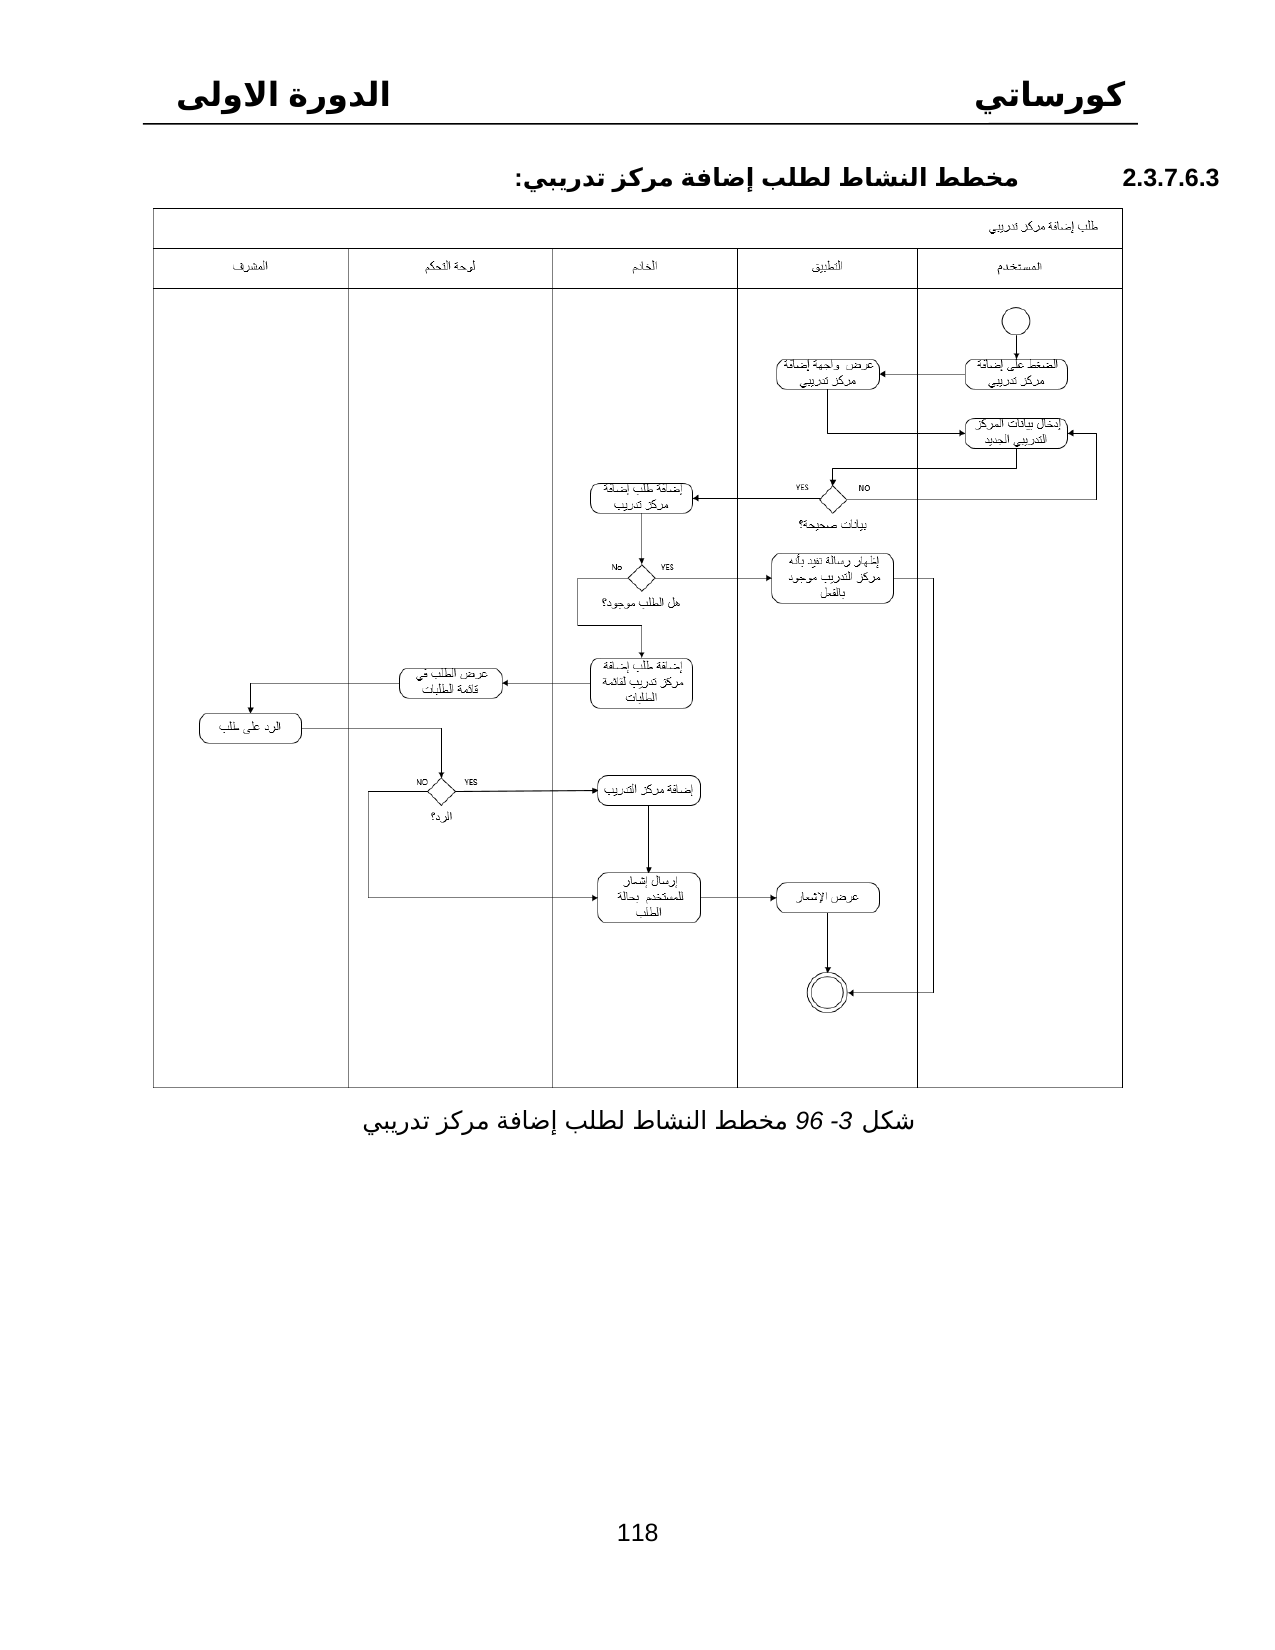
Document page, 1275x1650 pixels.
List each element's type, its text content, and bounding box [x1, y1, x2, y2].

picture [150, 205, 1125, 1092]
text شكل 3- 96 مخطط النشاط لطلب إضافة مركز تدريبي [150, 1106, 1125, 1135]
subtitle مخطط النشاط لطلب إضافة مركز تدريبي: [150, 162, 1122, 191]
